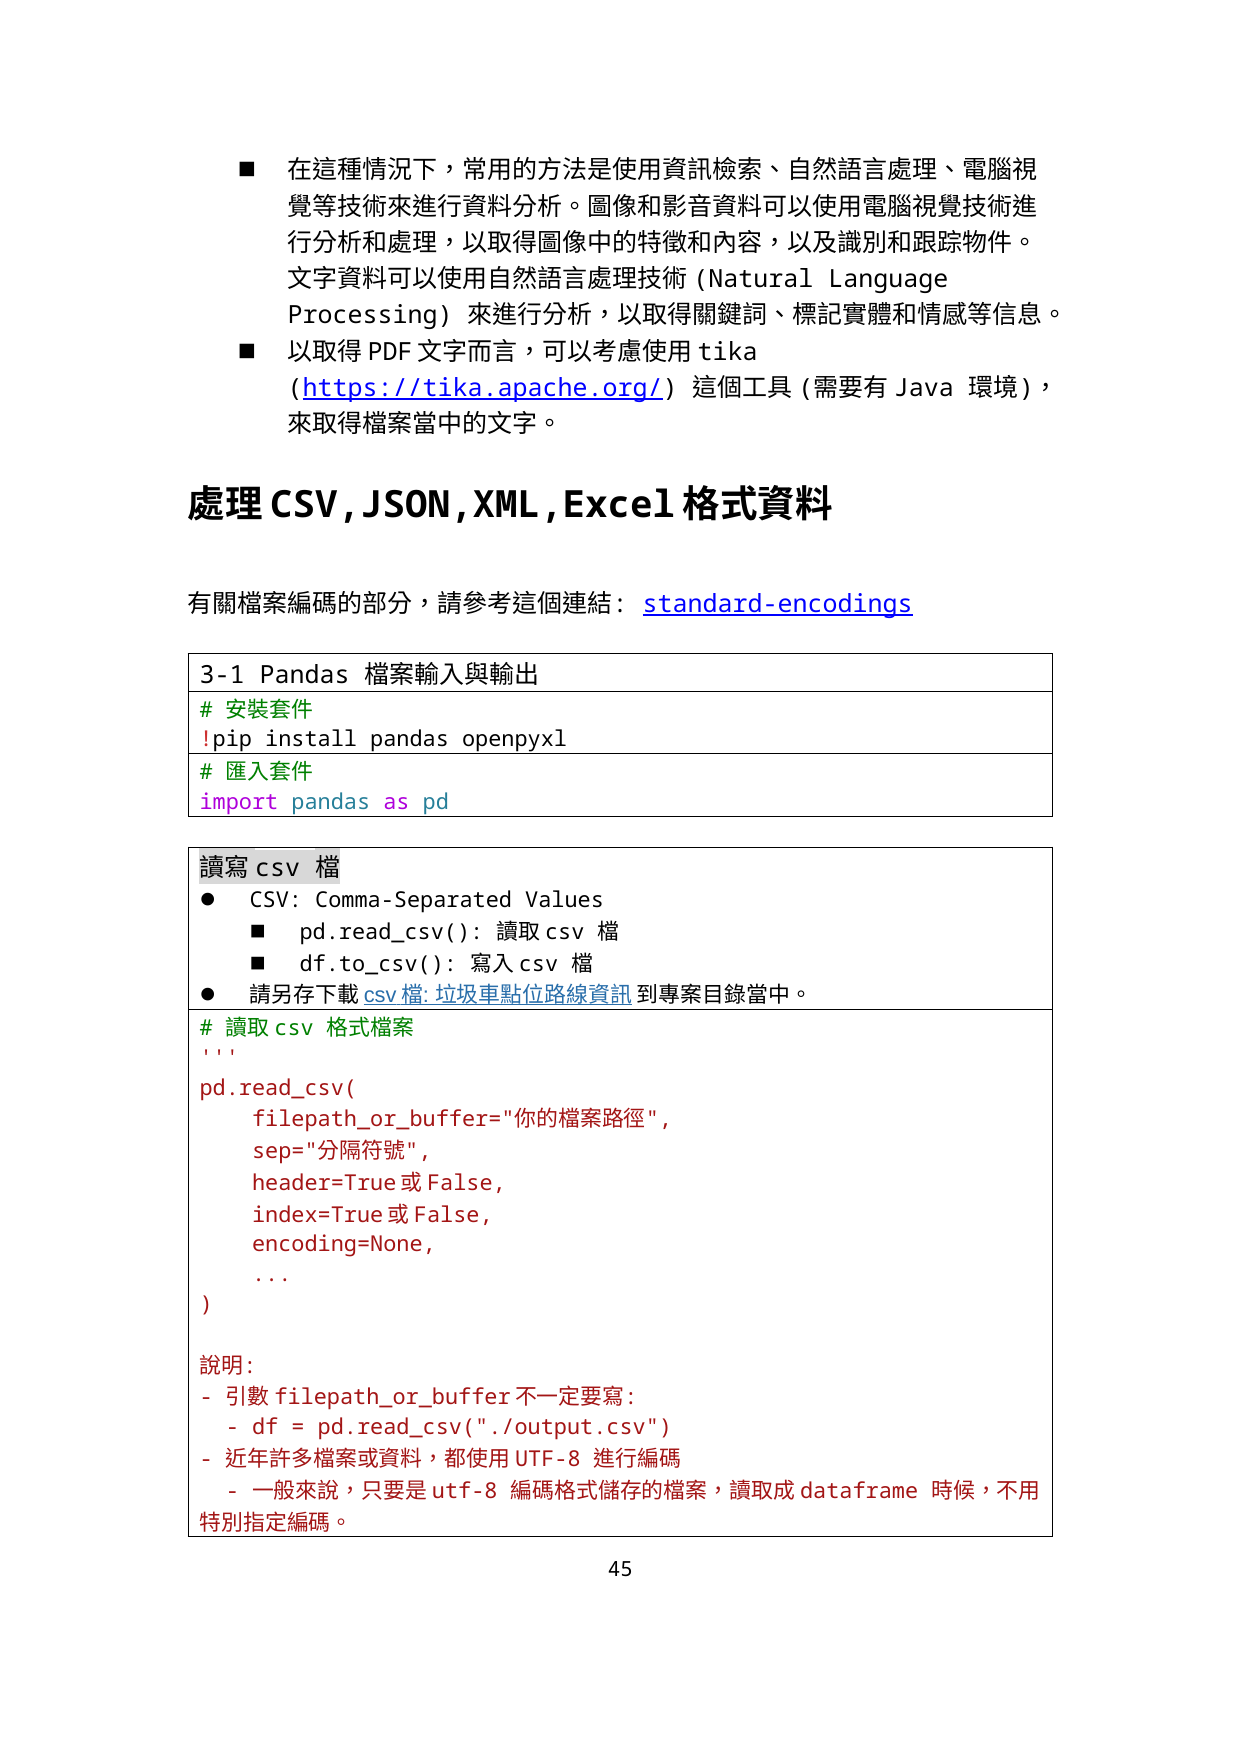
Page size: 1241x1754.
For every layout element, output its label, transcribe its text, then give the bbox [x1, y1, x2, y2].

table_cell [1041, 817, 1052, 847]
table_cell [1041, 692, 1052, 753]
text 有關檔案編碼的部分，請參考這個連結: standard-encodings [187, 583, 1053, 619]
table_cell 讀寫 csv 檔 CSV: Comma-Separated Values pd.read_csv(): 讀取 csv 檔 df.to_csv(): 寫入 csv 檔 請另存下載 csv檔: 垃圾車點位路線資訊 到專案目錄當中。 [189, 848, 1052, 1009]
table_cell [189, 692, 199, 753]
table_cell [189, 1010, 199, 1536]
list 以取得PDF文字而言，可以考慮使用tika (https://tika.apache.org/) 這個工具 (需要有 Java 環境)，來取得檔案當中的文字。 [237, 331, 1053, 440]
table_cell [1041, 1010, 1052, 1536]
table_header 3-1 Pandas 檔案輸入與輸出 [189, 654, 1052, 691]
table_cell [188, 817, 199, 847]
list 在這種情況下，常用的方法是使用資訊檢索、自然語言處理、電腦視覺等技術來進行資料分析。圖像和影音資料可以使用電腦視覺技術進行分析和處理，以取得圖像中的特徵和內容，以及識別和跟踪物件。文字資料可以使用自然語言處理技術 (Natural Language Processing) 來進行分析，以取得關鍵詞、標記實體和情感等信息。 [237, 150, 1053, 331]
subtitle 處理CSV,JSON,XML,Excel格式資料 [187, 474, 1053, 528]
